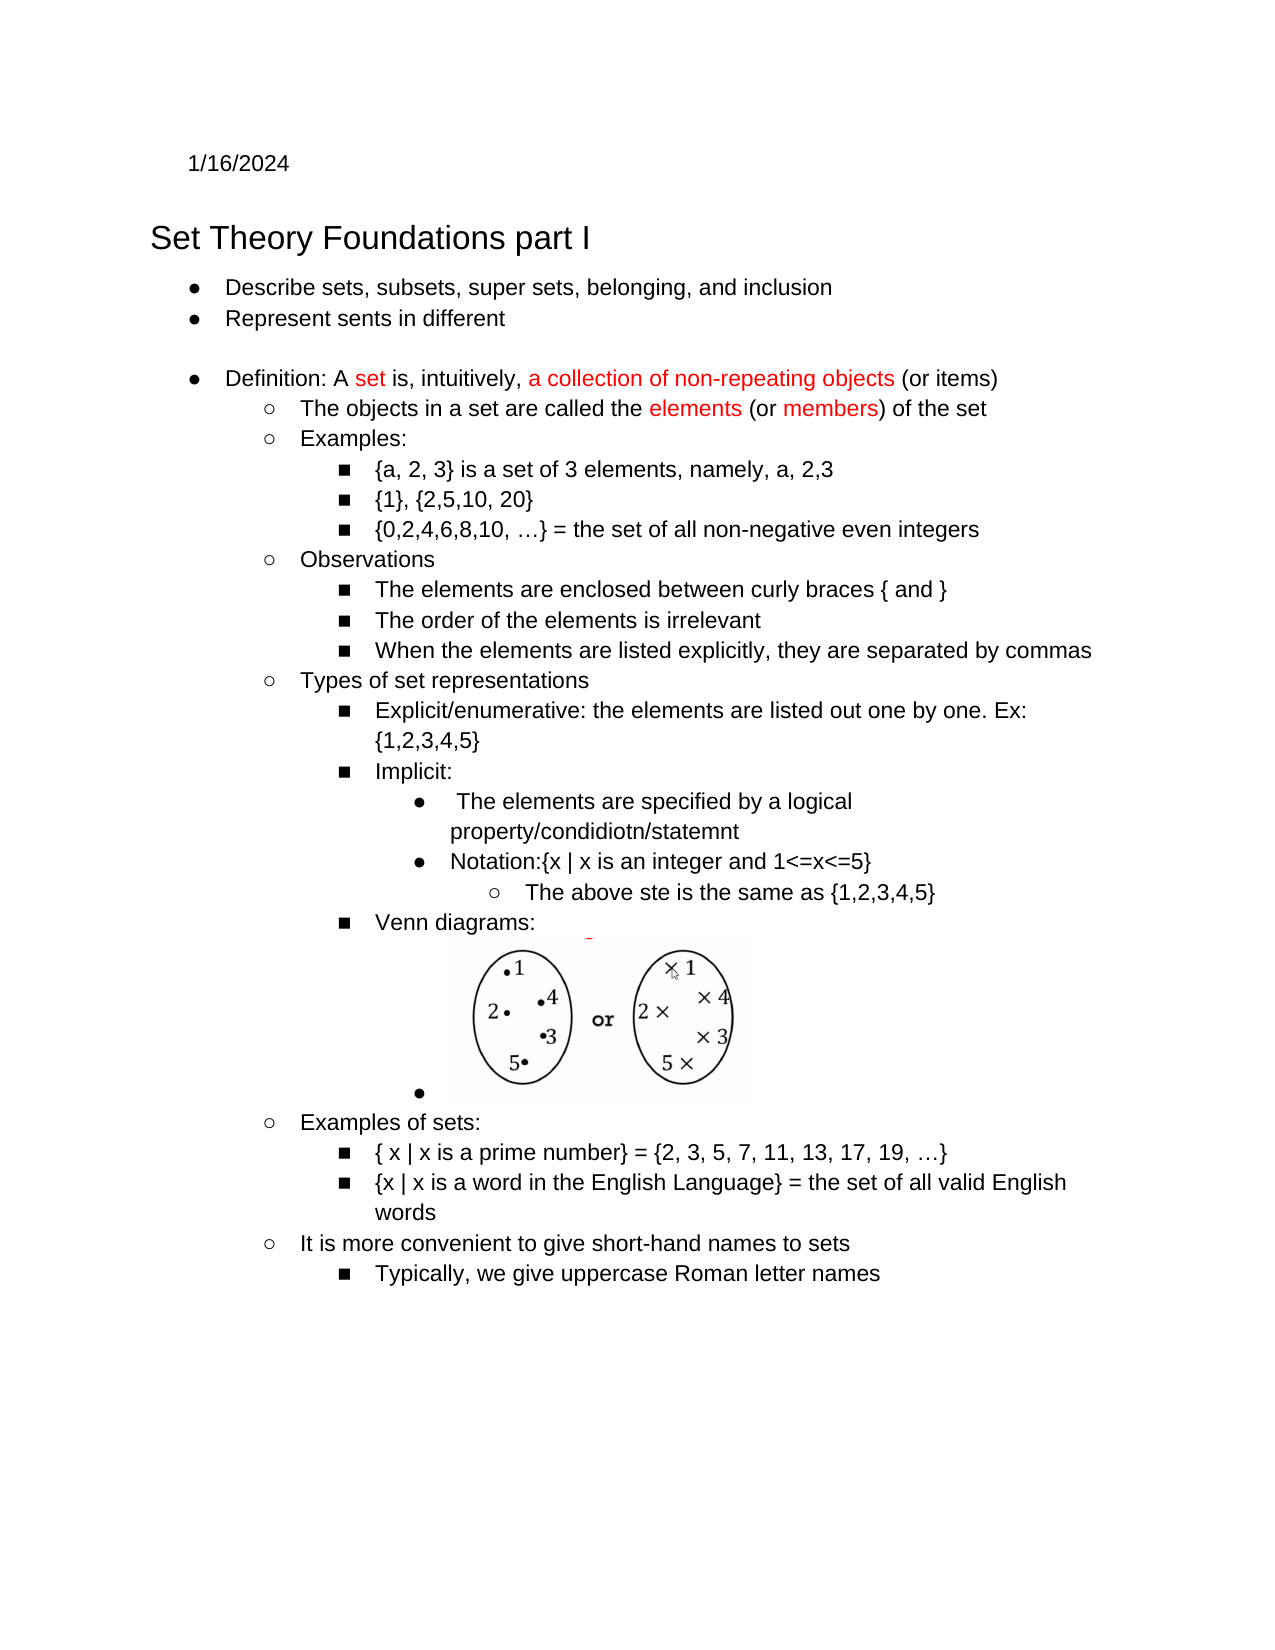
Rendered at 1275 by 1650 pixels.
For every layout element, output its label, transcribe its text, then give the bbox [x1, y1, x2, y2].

list {x | x is a word in the English Language} = the set of all valid English words [337, 1169, 1125, 1226]
list Represent sents in different [187, 304, 1125, 331]
list {1}, {2,5,10, 20} [337, 486, 1125, 512]
list It is more convenient to give short-hand names to sets [262, 1229, 1125, 1256]
subtitle Set Theory Foundations part I [150, 218, 1125, 256]
list {0,2,4,6,8,10, …} = the set of all non-negative even integers [337, 516, 1125, 542]
list Explicit/enumerative: the elements are listed out one by one. Ex: {1,2,3,4,5} [337, 697, 1125, 754]
list Describe sets, subsets, super sets, belonging, and inclusion [187, 274, 1125, 301]
picture [450, 938, 753, 1100]
list Venn diagrams: [337, 909, 1125, 935]
list The elements are specified by a logical property/condidiotn/statemnt [412, 788, 1125, 844]
list Types of set representations [262, 667, 1125, 693]
text 1/16/2024 [187, 150, 1125, 176]
list Examples: [262, 425, 1125, 452]
list {a, 2, 3} is a set of 3 elements, namely, a, 2,3 [337, 456, 1125, 482]
list The elements are enclosed between curly braces { and } [337, 576, 1125, 603]
list Notation:{x | x is an integer and 1<=x<=5} [412, 848, 1125, 875]
list Observations [262, 546, 1125, 573]
list The above ste is the same as {1,2,3,4,5} [487, 878, 1125, 905]
list { x | x is a prime number} = {2, 3, 5, 7, 11, 13, 17, 19, …} [337, 1139, 1125, 1165]
list Examples of sets: [262, 1109, 1125, 1135]
list The objects in a set are called the elements (or members) of the set [262, 395, 1125, 422]
list Implicit: [337, 758, 1125, 784]
list The order of the elements is irrelevant [337, 607, 1125, 633]
list Definition: A set is, intuitively, a collection of non-repeating objects (or items) [187, 365, 1125, 391]
list When the elements are listed explicitly, they are separated by commas [337, 637, 1125, 663]
list Typically, we give uppercase Roman letter names [337, 1260, 1125, 1286]
